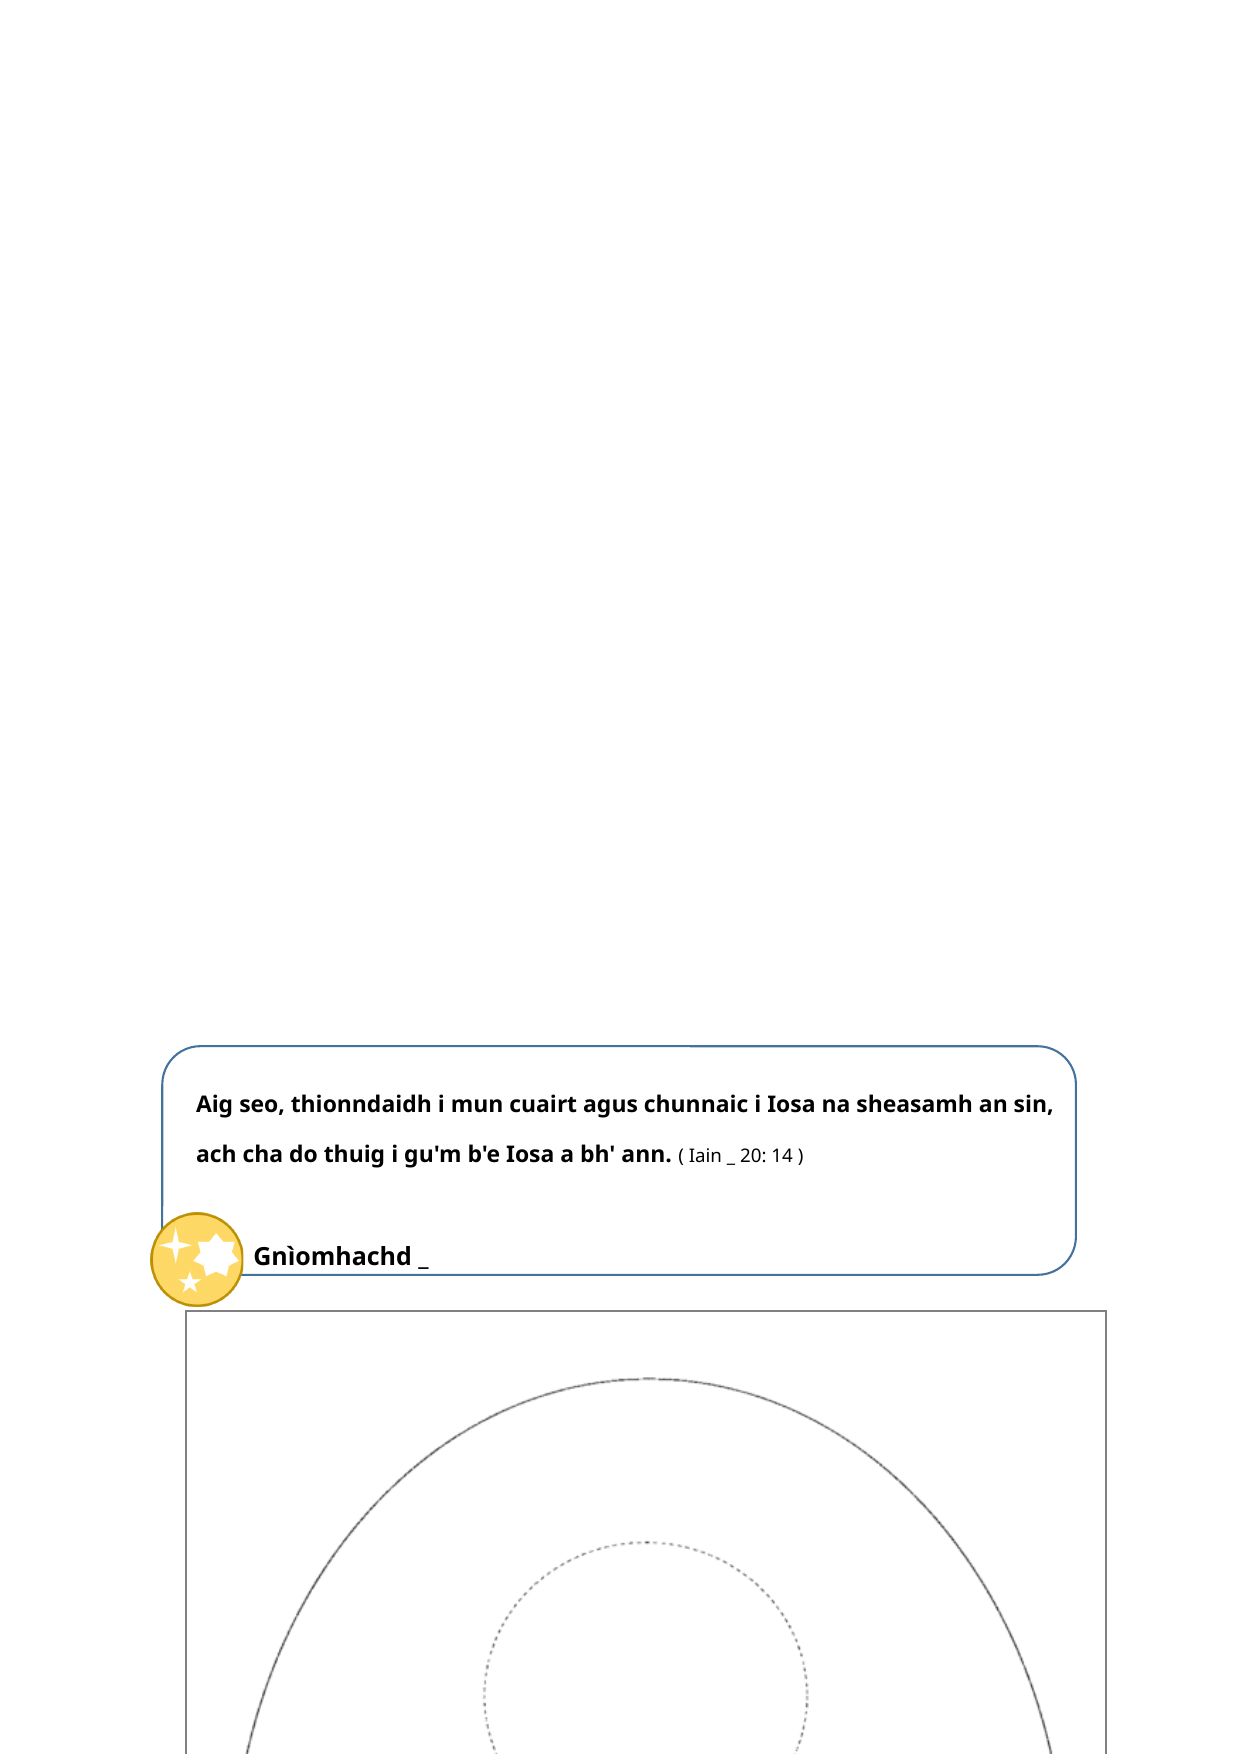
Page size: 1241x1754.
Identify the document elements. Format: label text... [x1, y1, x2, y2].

text Gnìomhachd _ [244, 1239, 1090, 1273]
text Aig seo, thionndaidh i mun cuairt agus chunnaic i Iosa na sheasamh an sin, [150, 1088, 1090, 1119]
text ach cha do thuig i gu'm b'e Iosa a bh' ann. ( Iain _ 20: 14 ) [150, 1138, 1090, 1169]
picture [187, 1312, 1105, 1754]
picture [150, 1212, 244, 1307]
